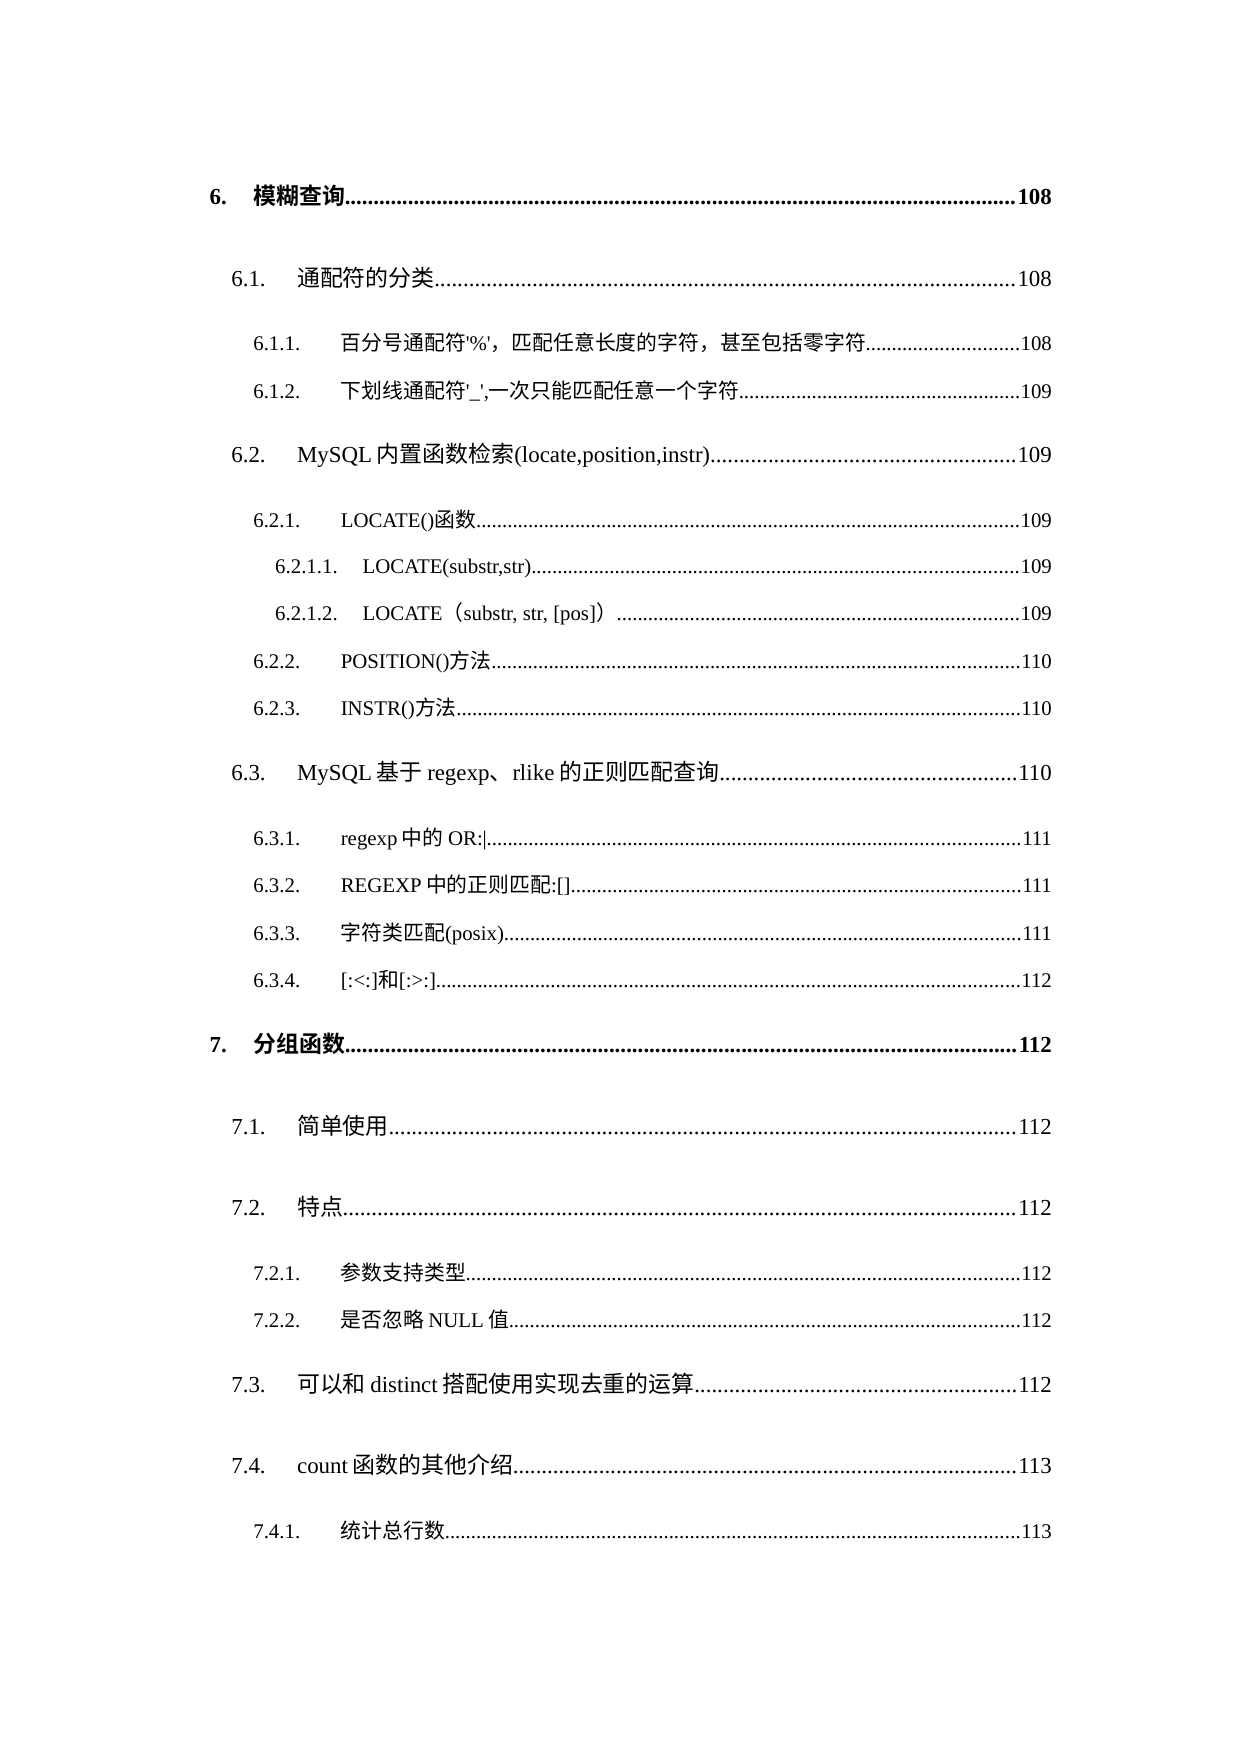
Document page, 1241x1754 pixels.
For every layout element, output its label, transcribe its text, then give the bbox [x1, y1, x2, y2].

text 6.3.4. [:<:]和[:>:] 112 [253, 962, 1053, 995]
text 6.3.3. 字符类匹配(posix) 111 [253, 915, 1053, 947]
text 7.2.2. 是否忽略NULL值 112 [253, 1302, 1053, 1335]
text 7.4. count函数的其他介绍 113 [231, 1432, 1053, 1497]
text 7.2.1. 参数支持类型 112 [253, 1255, 1053, 1287]
text 6. 模糊查询 108 [209, 162, 1053, 227]
text 7. 分组函数 112 [209, 1010, 1053, 1075]
text 6.2.2. POSITION()方法 110 [253, 643, 1053, 675]
text 6.2.3. INSTR()方法 110 [253, 691, 1053, 723]
text 6.2. MySQL内置函数检索(locate,position,instr) 109 [231, 420, 1053, 485]
text 6.1.2. 下划线通配符'_',一次只能匹配任意一个字符 109 [253, 373, 1053, 405]
text 6.3. MySQL基于regexp、rlike的正则匹配查询 110 [231, 738, 1053, 803]
text 7.2. 特点 112 [231, 1173, 1053, 1238]
text 6.2.1.2. LOCATE（substr, str, [pos]） 109 [275, 595, 1053, 628]
text 7.1. 简单使用 112 [231, 1092, 1053, 1157]
text 6.1. 通配符的分类 108 [231, 243, 1053, 308]
text 6.2.1.1. LOCATE(substr,str) 109 [275, 549, 1053, 582]
text 6.1.1. 百分号通配符'%'，匹配任意长度的字符，甚至包括零字符 108 [253, 325, 1053, 358]
text 7.3. 可以和distinct搭配使用实现去重的运算 112 [231, 1350, 1053, 1415]
text 7.4.1. 统计总行数 113 [253, 1513, 1053, 1546]
text 6.2.1. LOCATE()函数 109 [253, 502, 1053, 534]
text 6.3.2. REGEXP中的正则匹配:[] 111 [253, 867, 1053, 900]
text 6.3.1. regexp中的 OR:| 111 [253, 820, 1053, 852]
